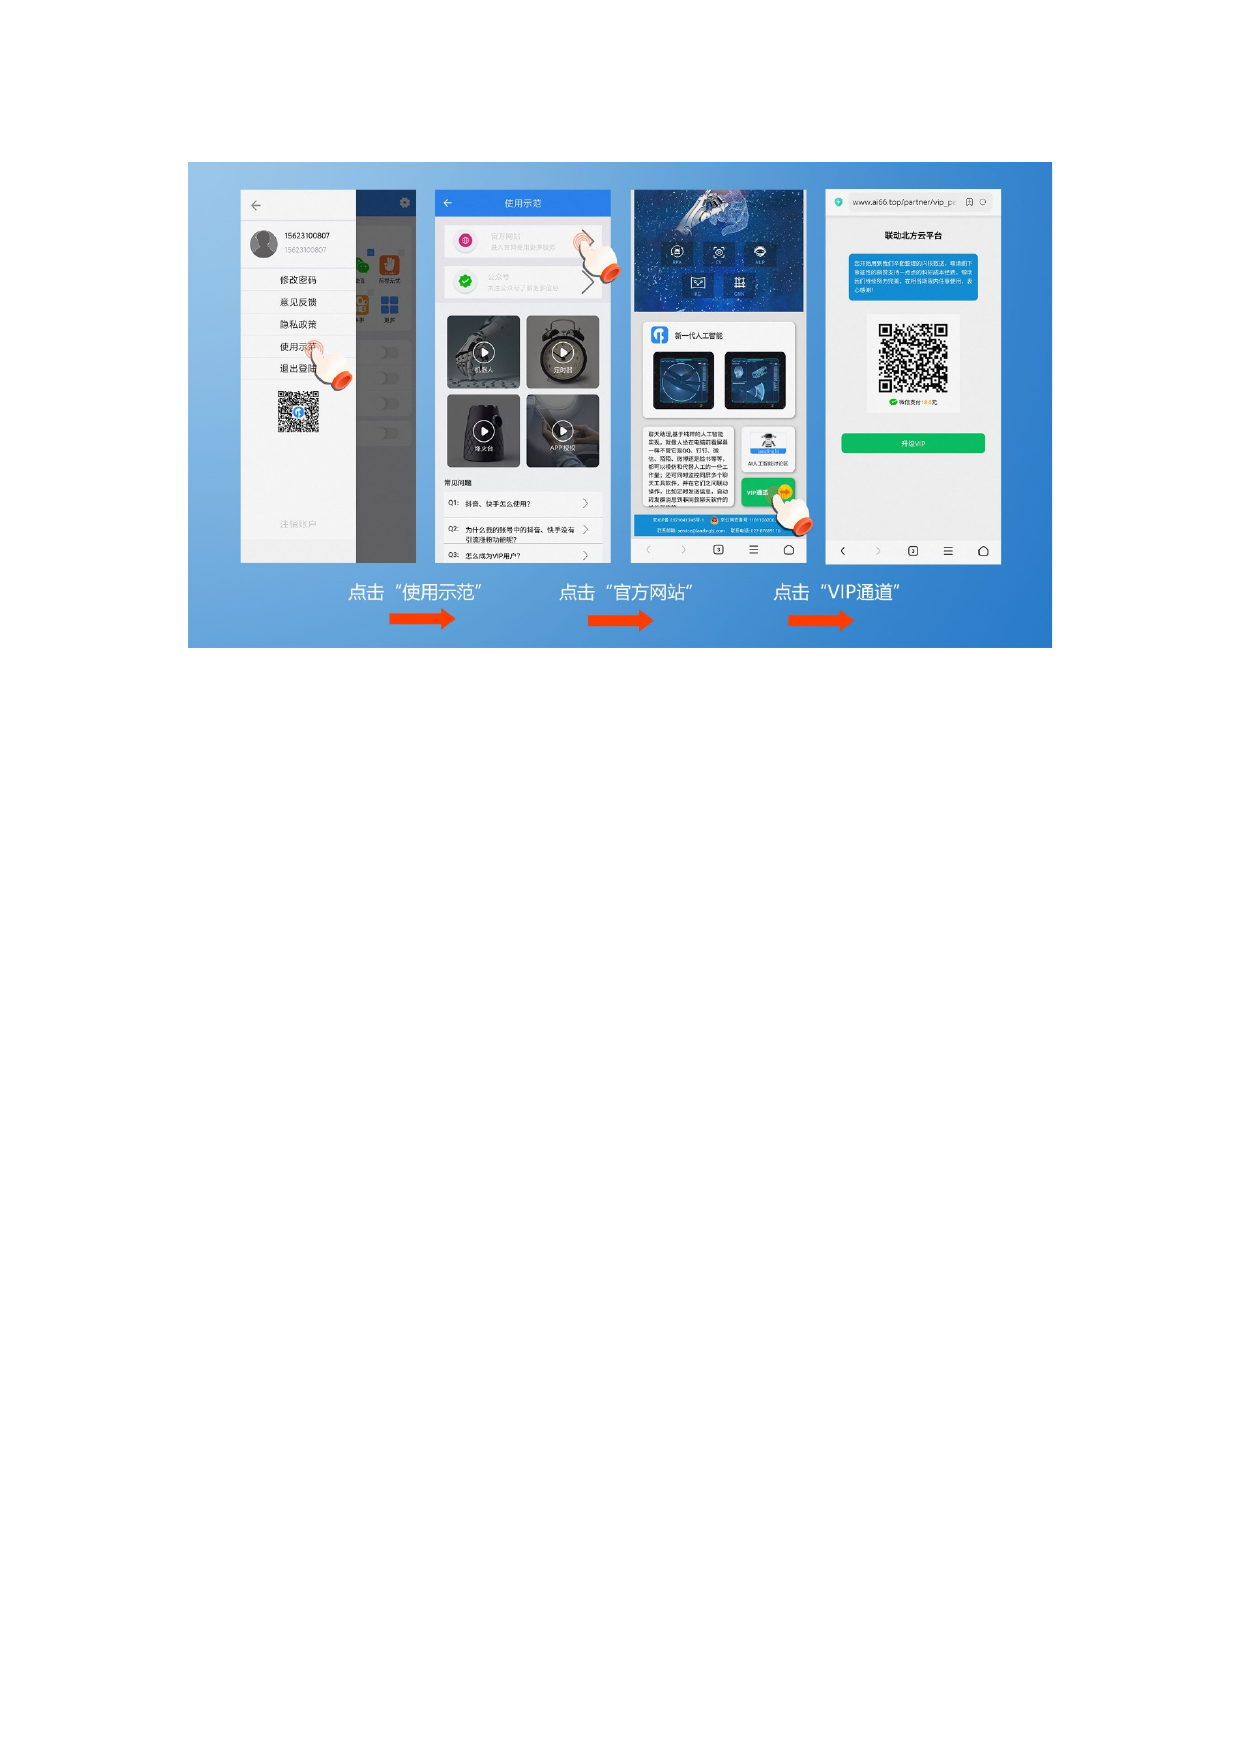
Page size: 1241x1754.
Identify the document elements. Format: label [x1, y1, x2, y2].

picture [188, 162, 1053, 648]
